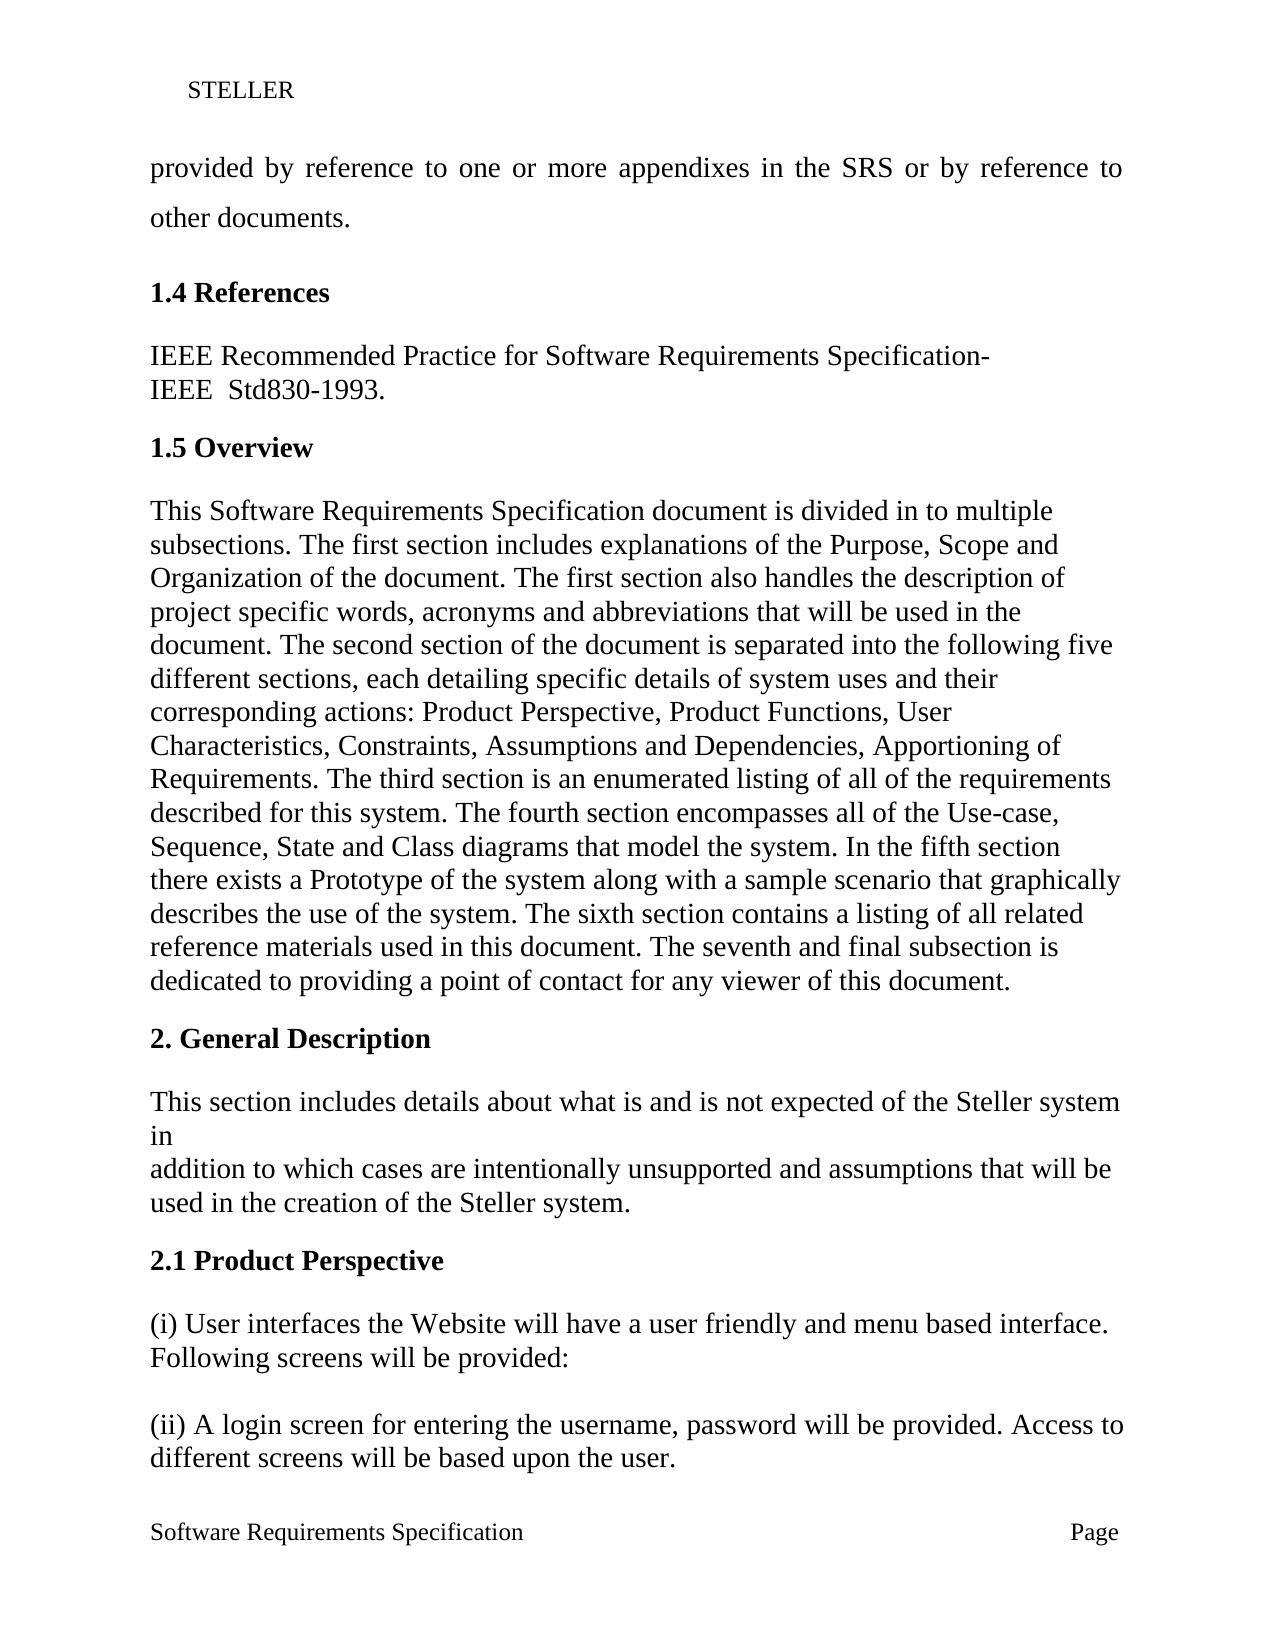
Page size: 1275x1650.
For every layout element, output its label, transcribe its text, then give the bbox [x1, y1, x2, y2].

subtitle 2.1 Product Perspective [150, 1243, 1125, 1277]
text IEEE Std830-1993. [150, 372, 1125, 406]
subtitle 1.4 References [150, 276, 1125, 309]
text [150, 150, 1125, 234]
text (ii) A login screen for entering the username, password will be provided. Access to different screens will be based upon the user. [150, 1407, 1125, 1474]
subtitle 2. General Description [150, 1021, 1125, 1055]
text (i) User interfaces the Website will have a user friendly and menu based interface. [150, 1306, 1125, 1340]
text Following screens will be provided: [150, 1340, 1125, 1373]
subtitle 1.5 Overview [150, 431, 1125, 464]
text This section includes details about what is and is not expected of the Steller system in [150, 1084, 1125, 1151]
text IEEE Recommended Practice for Software Requirements Specification- [150, 338, 1125, 372]
text This Software Requirements Specification document is divided in to multiple subsections. The first section includes explanations of the Purpose, Scope and Organization of the document. The first section also handles the description of project specific words, acronyms and abbreviations that will be used in the document. The second section of the document is separated into the following five different sections, each detailing specific details of system uses and their corresponding actions: Product Perspective, Product Functions, User Characteristics, Constraints, Assumptions and Dependencies, Apportioning of Requirements. The third section is an enumerated listing of all of the requirements described for this system. The fourth section encompasses all of the Use-case, Sequence, State and Class diagrams that model the system. In the fifth section there exists a Prototype of the system along with a sample scenario that graphically describes the use of the system. The sixth section contains a listing of all related reference materials used in this document. The seventh and final subsection is dedicated to providing a point of contact for any viewer of this document. [150, 493, 1125, 996]
text addition to which cases are intentionally unsupported and assumptions that will be used in the creation of the Steller system. [150, 1151, 1125, 1218]
